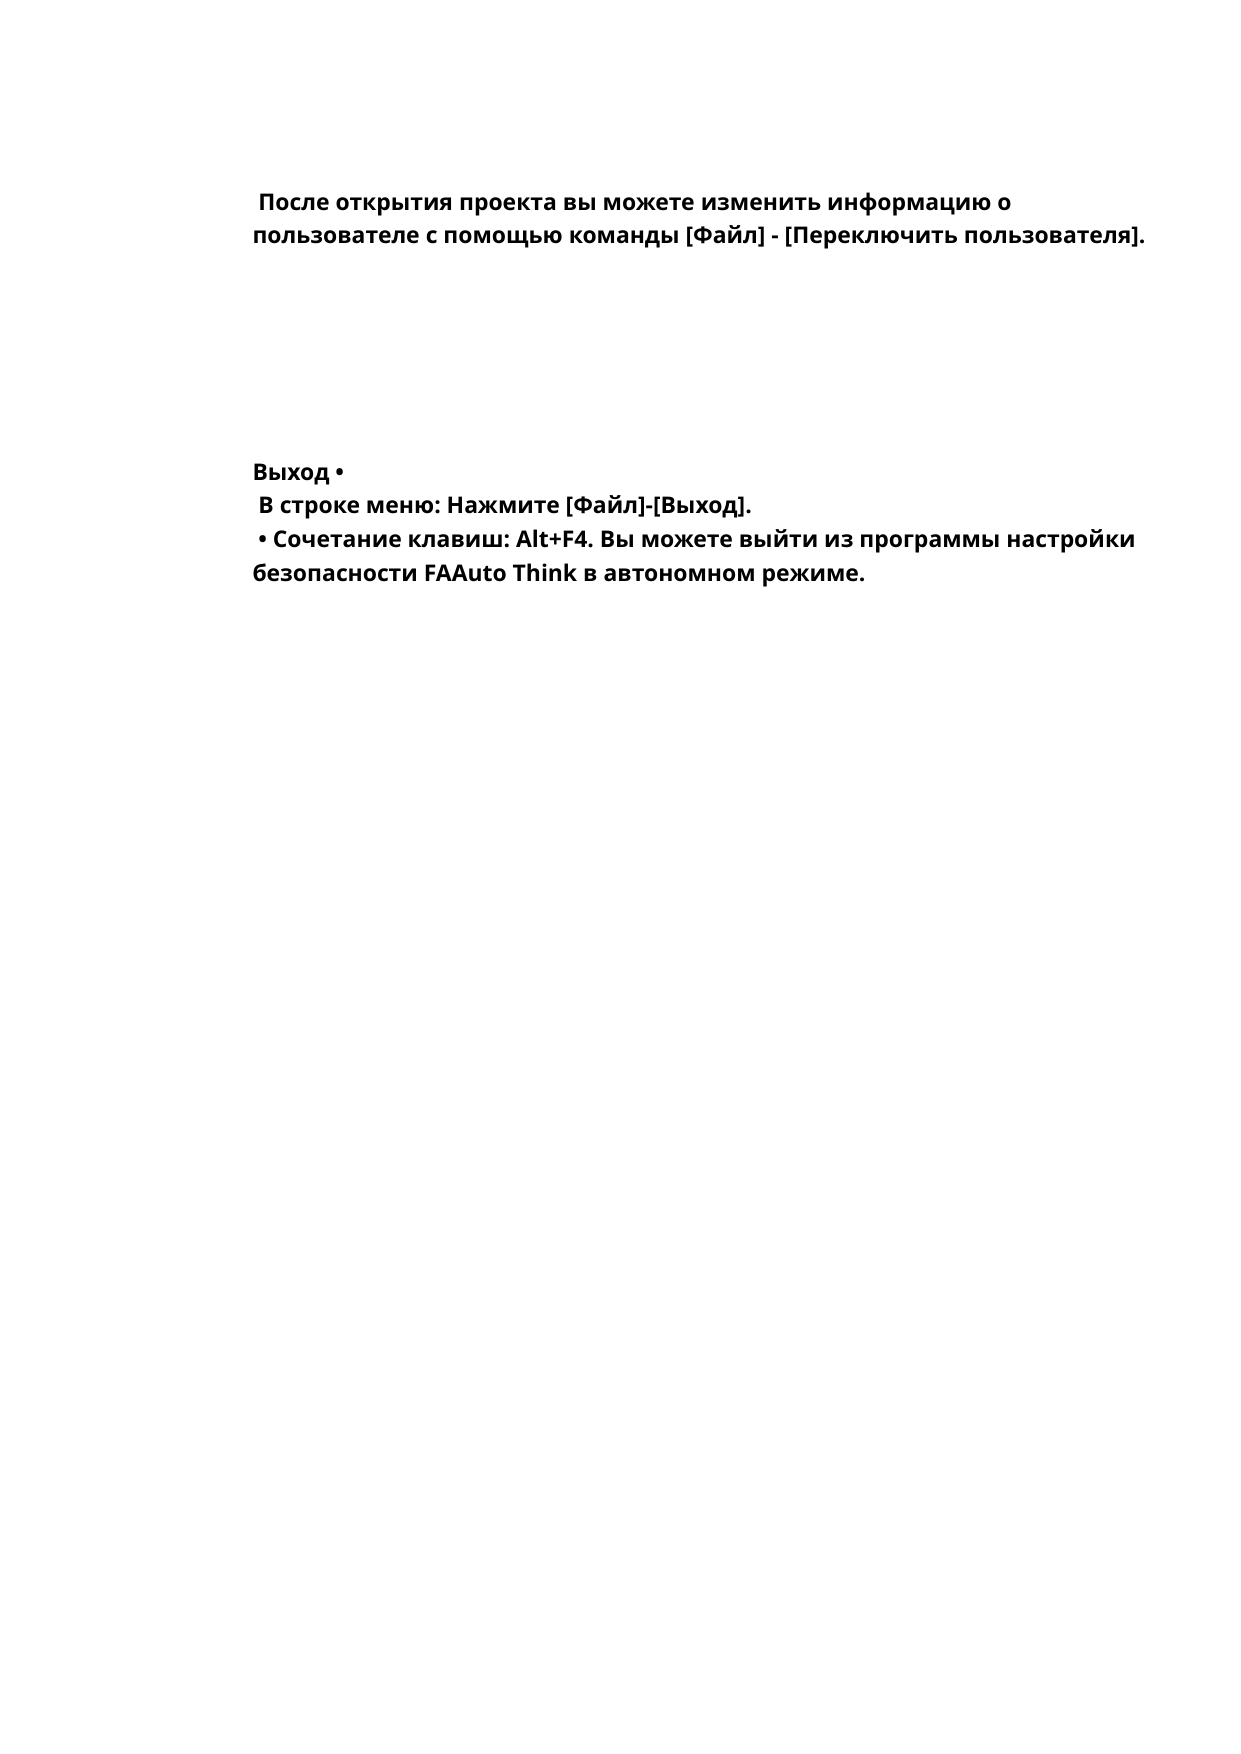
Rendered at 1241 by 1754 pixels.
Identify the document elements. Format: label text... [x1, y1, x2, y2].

list Выход • [252, 456, 1152, 487]
list В строке меню: Нажмите [Файл]-[Выход]. [252, 489, 1152, 521]
list После открытия проекта вы можете изменить информацию о пользователе с помощью команды [Файл] - [Переключить пользователя]. [252, 186, 1152, 251]
list • Сочетание клавиш: Alt+F4. Вы можете выйти из программы настройки безопасности FAAuto Think в автономном режиме. [252, 523, 1152, 588]
